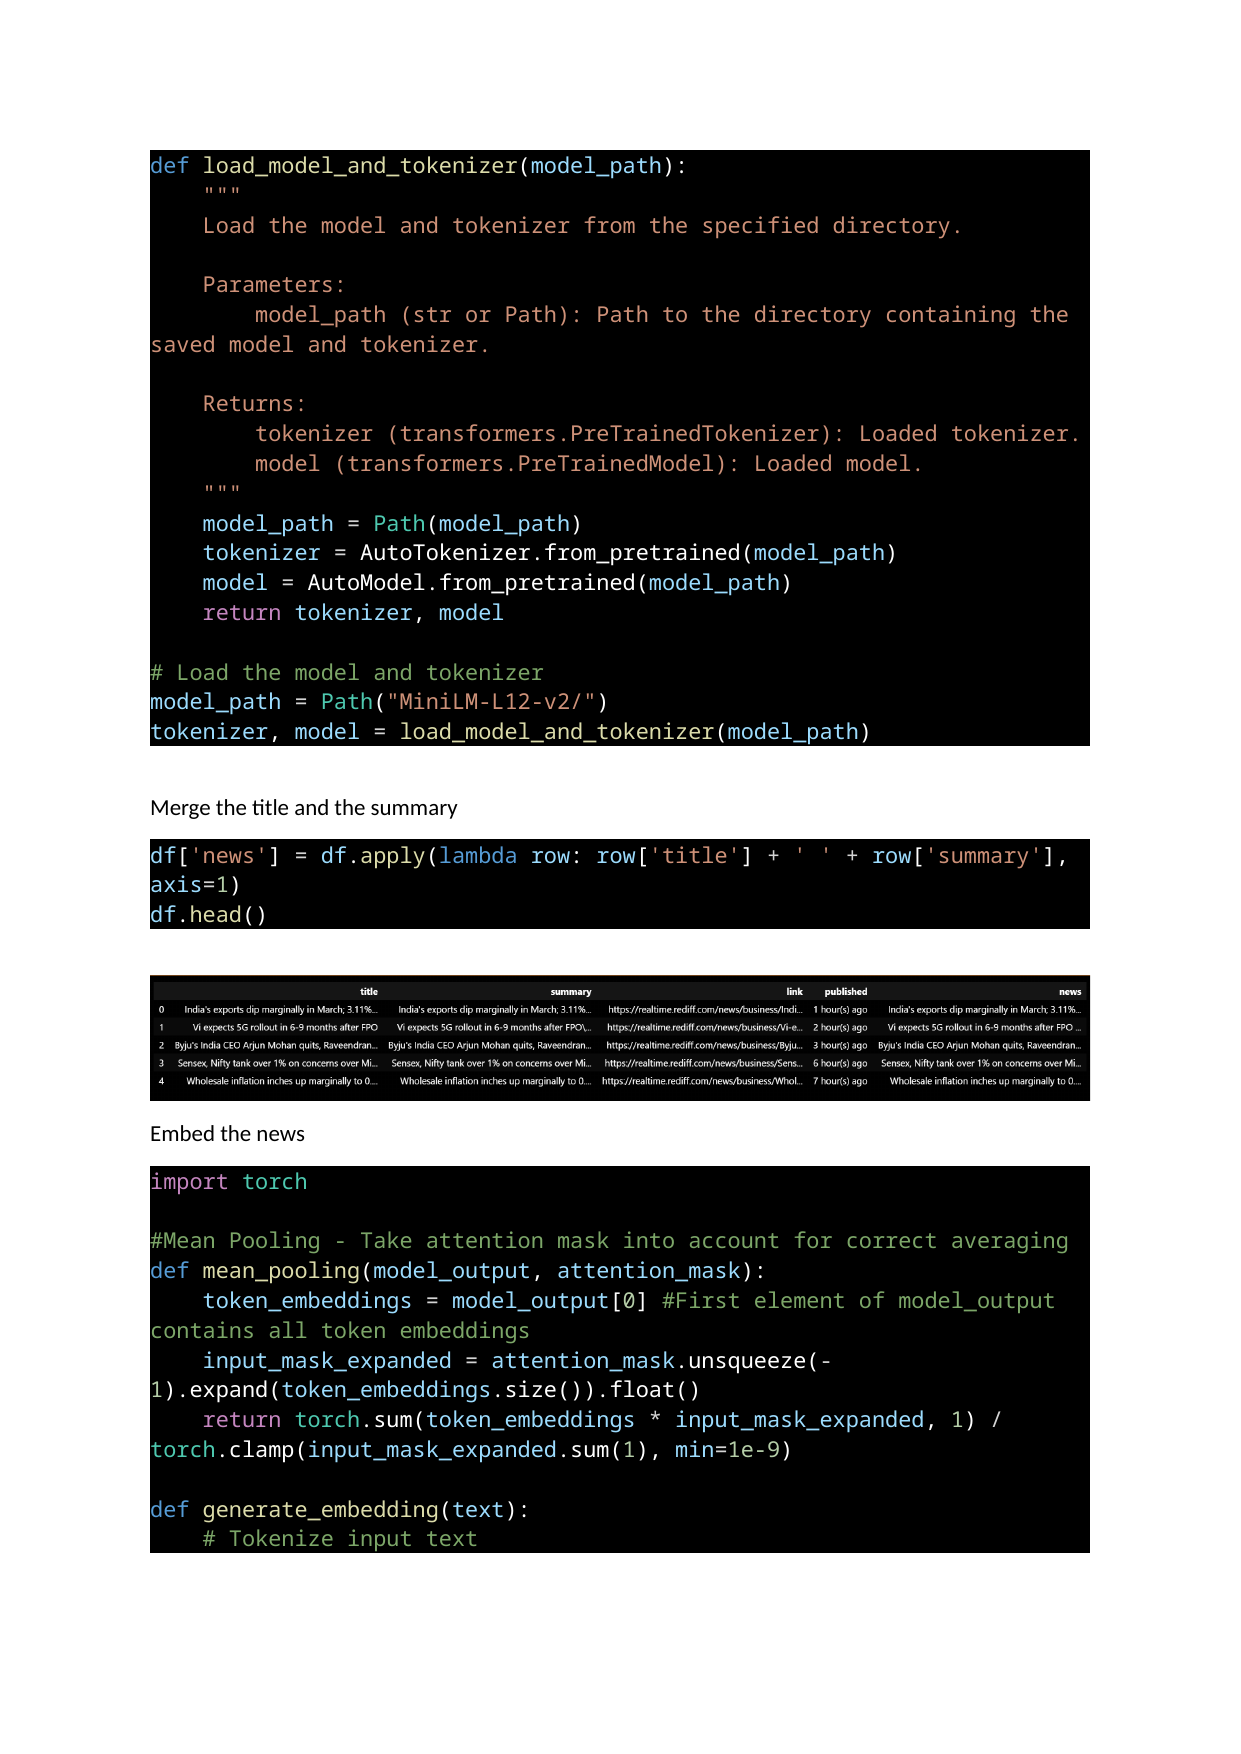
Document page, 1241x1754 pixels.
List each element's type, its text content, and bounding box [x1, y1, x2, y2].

text def generate_embedding(text): [150, 1493, 1090, 1523]
text #Mean Pooling - Take attention mask into account for correct averaging [150, 1225, 1090, 1255]
text tokenizer = AutoTokenizer.from_pretrained(model_path) [150, 537, 1090, 567]
text return tokenizer, model [150, 597, 1090, 627]
text df.head() [150, 899, 1090, 929]
text tokenizer (transformers.PreTrainedTokenizer): Loaded tokenizer. [150, 418, 1090, 448]
text Merge the title and the summary [150, 793, 1090, 821]
text """ [150, 478, 1090, 507]
text model_path = Path("MiniLM-L12-v2/") [150, 686, 1090, 716]
text df['news'] = df.apply(lambda row: row['title'] + ' ' + row['summary'], axis=1) [150, 839, 1090, 899]
text Returns: [150, 388, 1090, 418]
text Parameters: [150, 269, 1090, 299]
text Load the model and tokenizer from the specified directory. [150, 209, 1090, 239]
text return torch.sum(token_embeddings * input_mask_expanded, 1) / torch.clamp(input_mask_expanded.sum(1), min=1e-9) [150, 1404, 1090, 1464]
text token_embeddings = model_output[0] #First element of model_output contains all token embeddings [150, 1285, 1090, 1344]
text """ [150, 180, 1090, 209]
text # Tokenize input text [150, 1523, 1090, 1553]
text import torch [150, 1166, 1090, 1196]
text # Load the model and tokenizer [150, 656, 1090, 686]
text Embed the news [150, 1119, 1090, 1147]
text model (transformers.PreTrainedModel): Loaded model. [150, 448, 1090, 478]
text def load_model_and_tokenizer(model_path): [150, 150, 1090, 180]
text tokenizer, model = load_model_and_tokenizer(model_path) [150, 716, 1090, 746]
text input_mask_expanded = attention_mask.unsqueeze(-1).expand(token_embeddings.size()).float() [150, 1344, 1090, 1404]
text model = AutoModel.from_pretrained(model_path) [150, 567, 1090, 597]
text def mean_pooling(model_output, attention_mask): [150, 1255, 1090, 1285]
text model_path = Path(model_path) [150, 507, 1090, 537]
picture [150, 975, 1091, 1101]
text model_path (str or Path): Path to the directory containing the saved model and tokenizer. [150, 299, 1090, 358]
